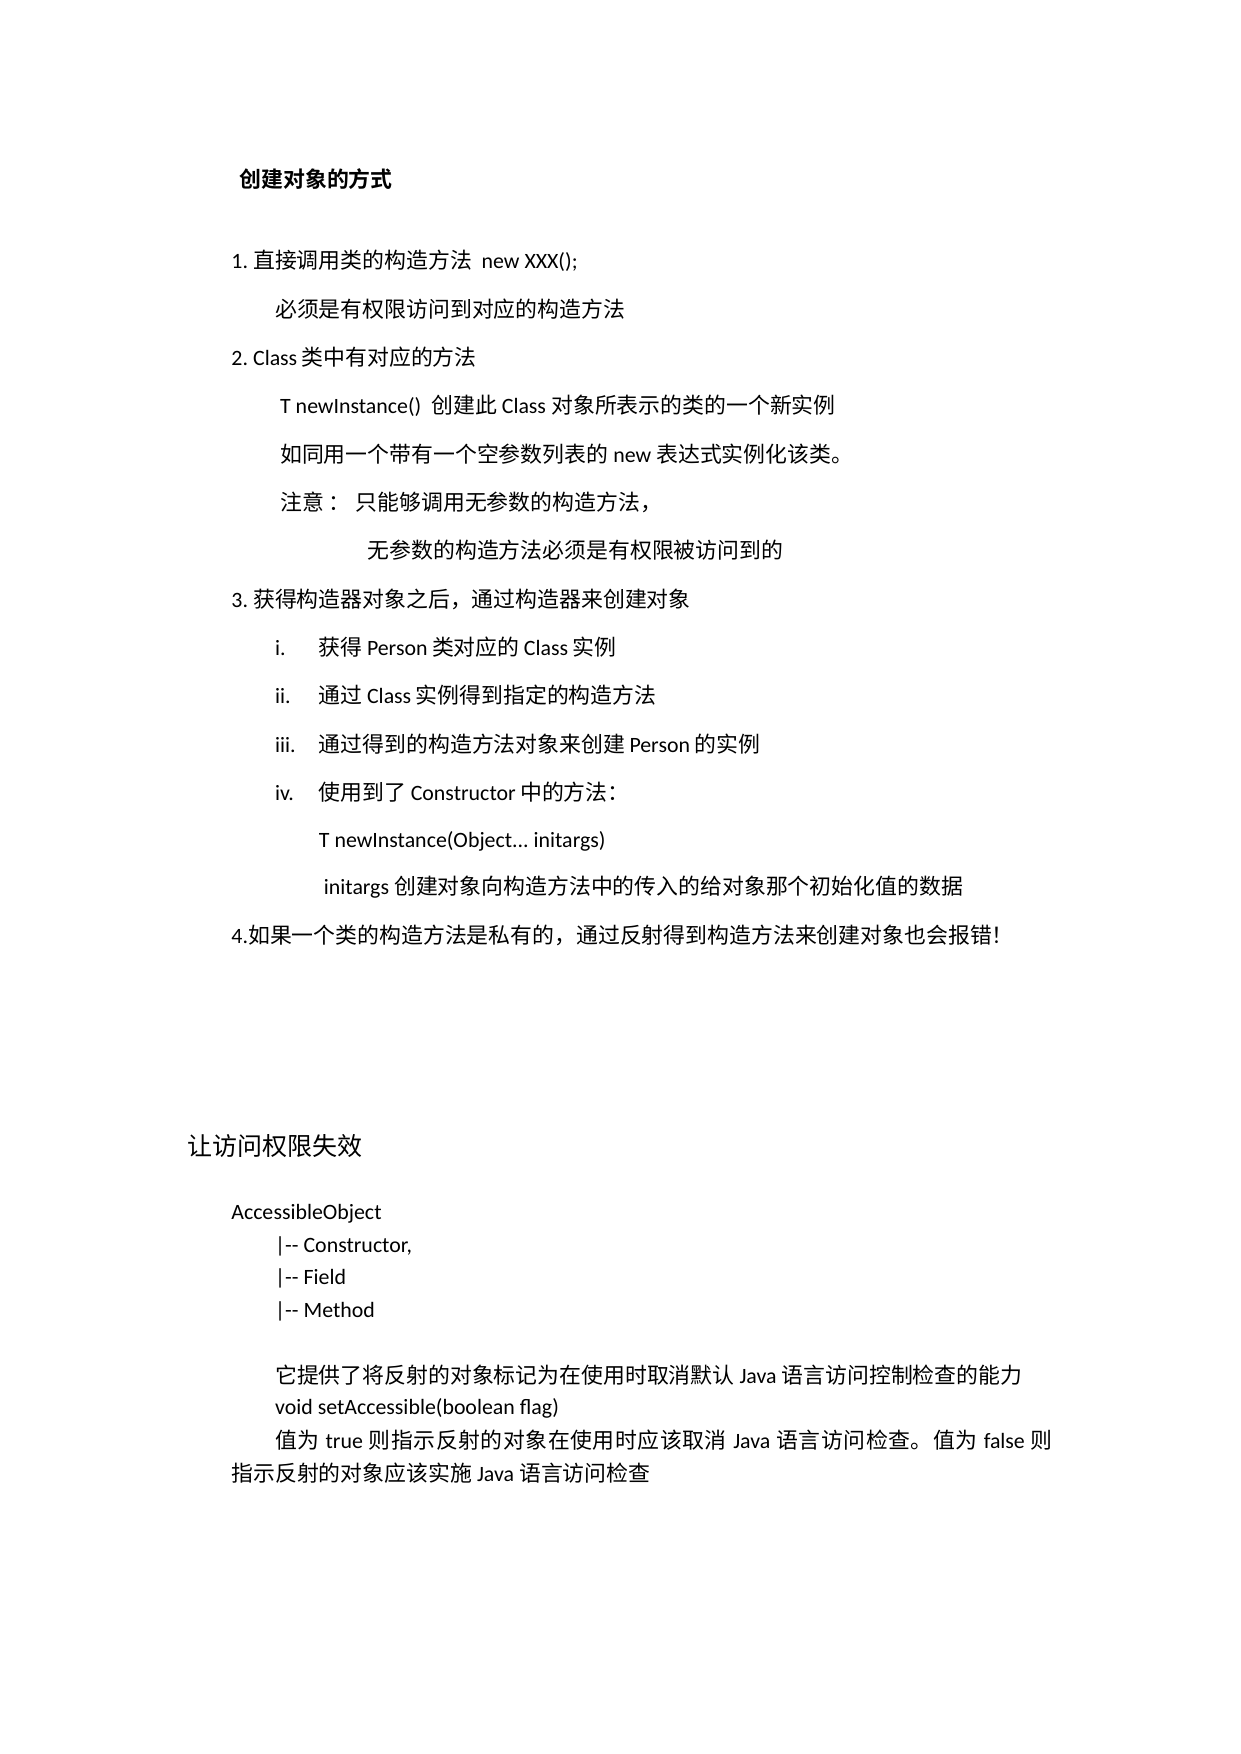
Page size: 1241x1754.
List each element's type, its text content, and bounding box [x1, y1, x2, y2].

text AccessibleObject [187, 1196, 1053, 1228]
text 它提供了将反射的对象标记为在使用时取消默认 Java 语言访问控制检查的能力 [231, 1358, 1053, 1391]
list 通过Class实例得到指定的构造方法 [275, 678, 1053, 711]
list 无参数的构造方法必须是有权限被访问到的 [319, 533, 1053, 566]
list T newInstance() 创建此 Class 对象所表示的类的一个新实例 [231, 388, 1053, 421]
list T newInstance(Object... initargs) [275, 823, 1053, 856]
text 值为 true 则指示反射的对象在使用时应该取消 Java 语言访问检查。值为 false 则指示反射的对象应该实施 Java 语言访问检查 [231, 1423, 1053, 1488]
list Class类中有对应的方法 [187, 340, 1053, 372]
list 注意 ： 只能够调用无参数的构造方法， [231, 485, 1053, 517]
list 获得Person类对应的Class实例 [275, 630, 1053, 662]
text 4.如果一个类的构造方法是私有的，通过反射得到构造方法来创建对象也会报错！ [187, 917, 1053, 950]
list 通过得到的构造方法对象来创建Person的实例 [275, 726, 1053, 759]
list 直接调用类的构造方法 new XXX(); [187, 243, 1053, 276]
text |-- Method [231, 1293, 1053, 1326]
list 必须是有权限访问到对应的构造方法 [231, 291, 1053, 324]
subtitle 让访问权限失效 [187, 1112, 1053, 1177]
list initargs 创建对象向构造方法中的传入的给对象那个初始化值的数据 [275, 869, 1053, 901]
text |-- Constructor, [231, 1228, 1053, 1261]
list 如同用一个带有一个空参数列表的 new 表达式实例化该类。 [231, 436, 1053, 469]
text void setAccessible(boolean flag) [231, 1391, 1053, 1423]
subtitle 创建对象的方式 [187, 162, 1053, 194]
text |-- Field [231, 1261, 1053, 1293]
list 获得构造器对象之后，通过构造器来创建对象 [187, 581, 1053, 614]
list 使用到了Constructor中的方法： [275, 775, 1053, 807]
